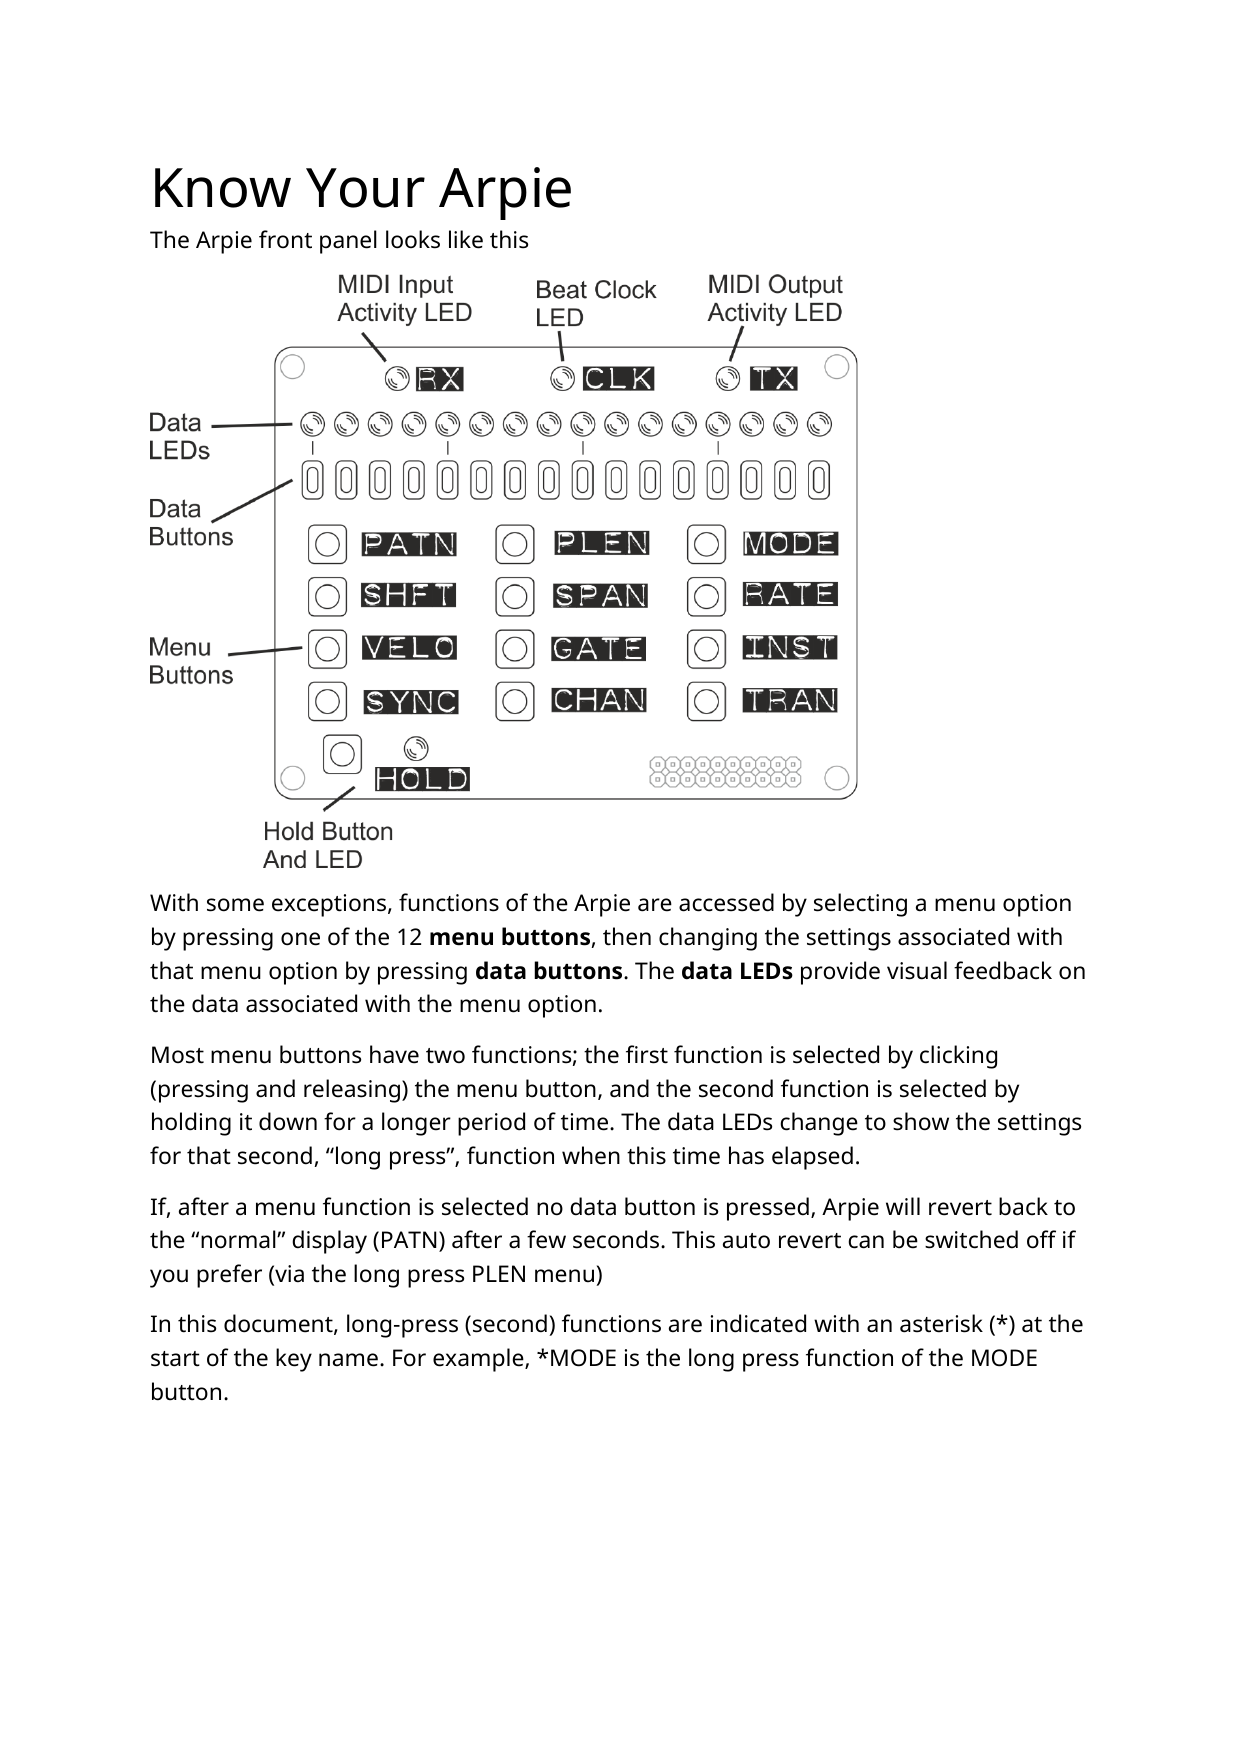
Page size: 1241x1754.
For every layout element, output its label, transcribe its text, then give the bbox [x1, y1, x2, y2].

text If, after a menu function is selected no data button is pressed, Arpie will revert back to the “normal” display (PATN) after a few seconds. This auto revert can be switched off if you prefer (via the long press PLEN menu) [150, 1190, 1090, 1289]
picture [150, 274, 858, 868]
text The Arpie front panel looks like this [150, 224, 1090, 255]
text Most menu buttons have two functions; the first function is selected by clicking (pressing and releasing) the menu button, and the second function is selected by holding it down for a longer period of time. The data LEDs change to show the settings for that second, “long press”, function when this time has elapsed. [150, 1039, 1090, 1171]
text In this document, long-press (second) functions are indicated with an asterisk (*) at the start of the key name. For example, *MODE is the long press function of the MODE button. [150, 1308, 1090, 1407]
text With some exceptions, functions of the Arpie are accessed by selecting a menu option by pressing one of the 12 menu buttons, then changing the settings associated with that menu option by pressing data buttons. The data LEDs provide visual feedback on the data associated with the menu option. [150, 887, 1090, 1019]
subtitle Know Your Arpie [150, 150, 1090, 224]
